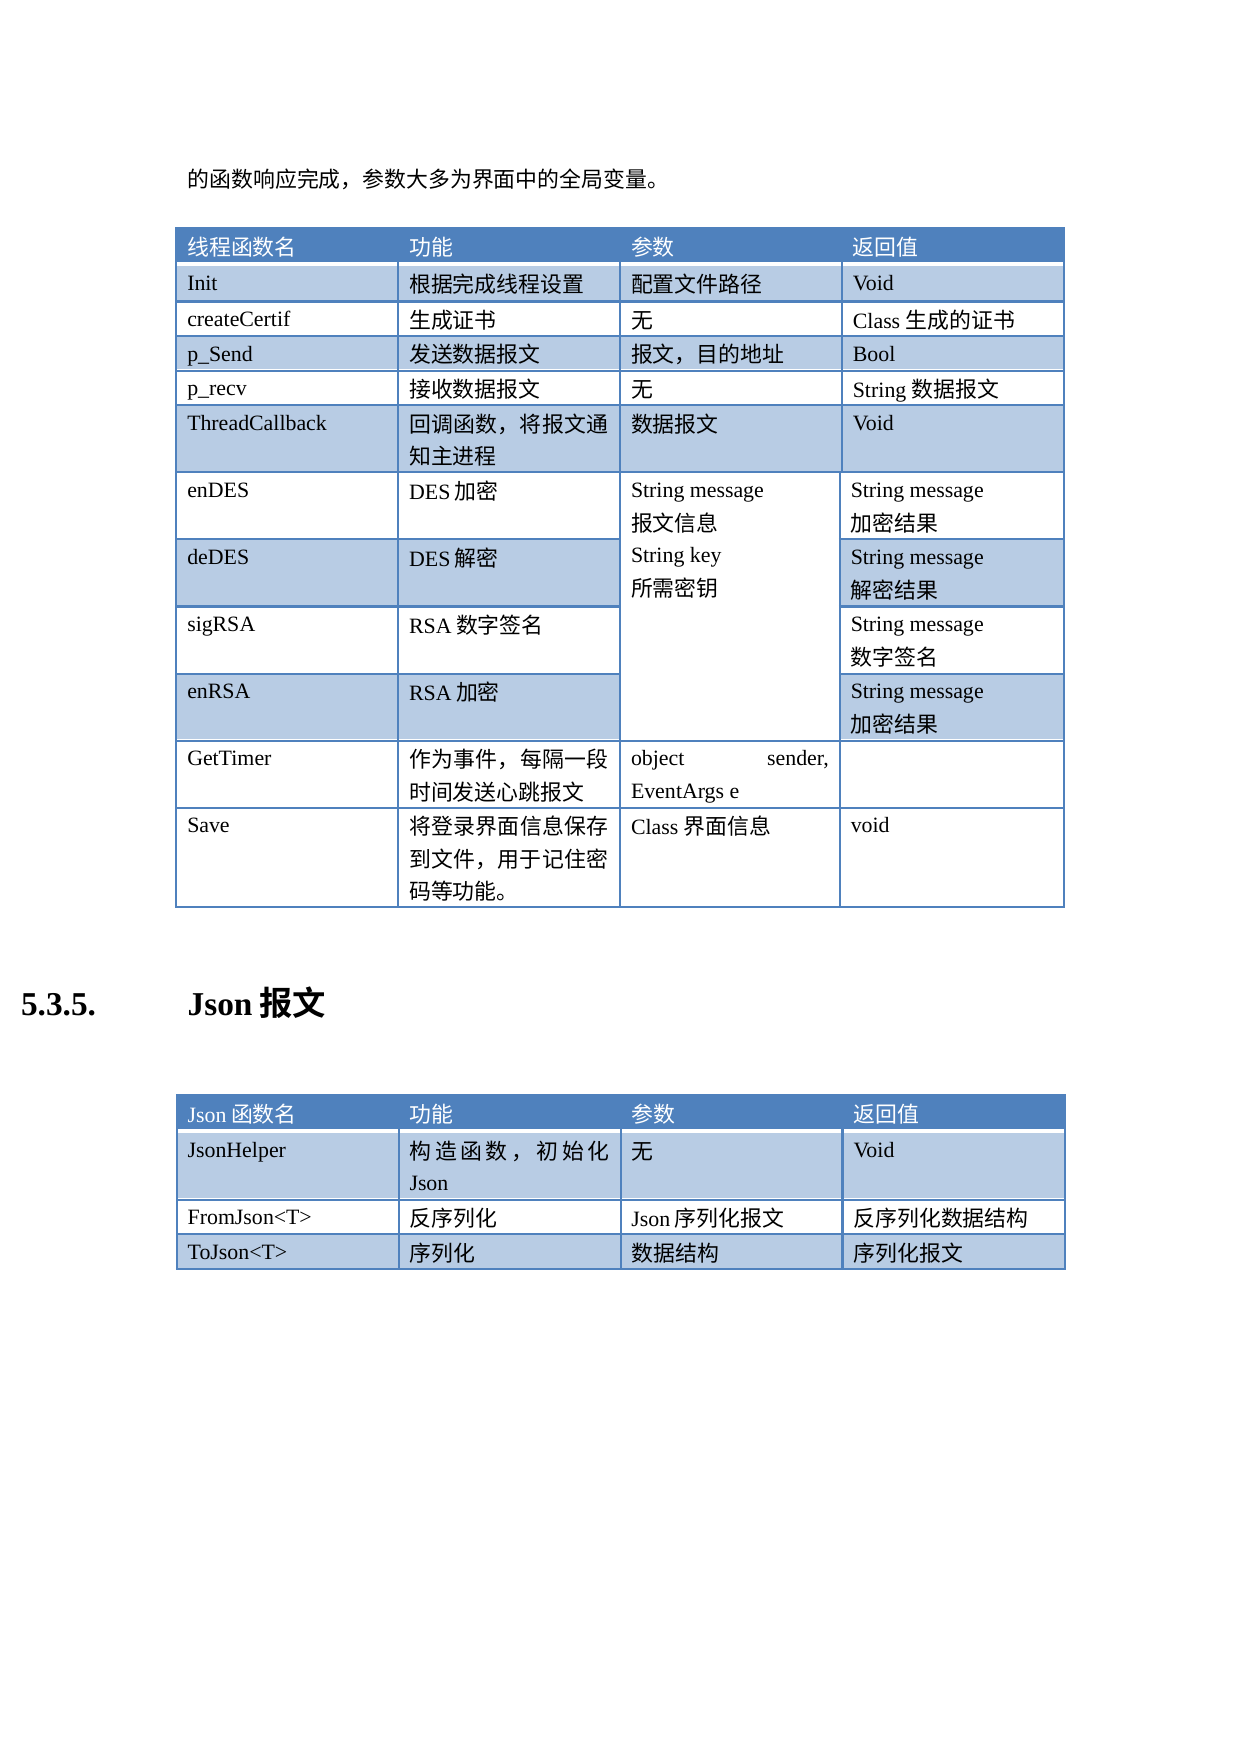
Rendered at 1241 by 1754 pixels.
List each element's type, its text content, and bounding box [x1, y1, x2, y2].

table_cell RSA数字签名 [399, 608, 619, 672]
table_cell String message 解密结果 [841, 540, 1063, 605]
table_cell DES加密 [399, 473, 619, 538]
table_cell 序列化报文 [844, 1235, 1064, 1268]
table_cell 无 [622, 1133, 841, 1198]
table_header 返回值 [843, 229, 1063, 262]
table_cell void [841, 809, 1063, 906]
table_cell String message 报文信息 String key 所需密钥 [621, 473, 839, 739]
table_cell Class 生成的证书 [843, 303, 1063, 335]
table_cell ThreadCallback [177, 406, 397, 471]
table_header 返回值 [844, 1096, 1064, 1129]
table_cell Init [177, 266, 397, 300]
table_cell String message 数字签名 [841, 608, 1063, 672]
table_cell 序列化 [400, 1235, 620, 1268]
table_cell 根据完成线程设置 [399, 266, 619, 300]
table_cell String message 加密结果 [841, 675, 1063, 739]
table_cell Class 界面信息 [621, 809, 839, 906]
table_cell GetTimer [177, 742, 397, 807]
table_cell 数据报文 [621, 406, 841, 471]
table_cell 接收数据报文 [399, 372, 619, 404]
table_cell 将登录界面信息保存到文件，用于记住密码等功能。 [399, 809, 619, 906]
table_cell p_recv [177, 372, 397, 404]
subtitle Json报文 [0, 968, 1053, 1033]
table_cell 生成证书 [399, 303, 619, 335]
table_cell ToJson<T> [178, 1235, 398, 1268]
table_cell 无 [621, 372, 841, 404]
table_cell createCertif [177, 303, 397, 335]
table_cell [841, 742, 1063, 807]
table_cell Void [843, 406, 1063, 471]
table_cell 反序列化数据结构 [844, 1201, 1064, 1233]
table_header 参数 [622, 1096, 841, 1129]
table_cell RSA加密 [399, 675, 619, 739]
table_cell String message 加密结果 [841, 473, 1063, 538]
table_cell 作为事件，每隔一段时间发送心跳报文 [399, 742, 619, 807]
table_cell 构造函数，初始化Json [400, 1133, 620, 1198]
table_cell 报文，目的地址 [621, 337, 841, 369]
table_cell enRSA [177, 675, 397, 739]
table_header 功能 [399, 229, 619, 262]
table_cell p_Send [177, 337, 397, 369]
table_cell enDES [177, 473, 397, 538]
table_cell sigRSA [177, 608, 397, 672]
table_cell 配置文件路径 [621, 266, 841, 300]
table_header 功能 [400, 1096, 620, 1129]
table_cell String 数据报文 [843, 372, 1063, 404]
table_cell Json序列化报文 [622, 1201, 841, 1233]
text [187, 162, 1053, 194]
table_cell 回调函数，将报文通知主进程 [399, 406, 619, 471]
table_cell Void [843, 266, 1063, 300]
table_cell FromJson<T> [178, 1201, 398, 1233]
table_cell 反序列化 [400, 1201, 620, 1233]
table_cell 数据结构 [622, 1235, 841, 1268]
table_cell object sender, EventArgs e [621, 742, 839, 807]
table_cell Save [177, 809, 397, 906]
table_cell JsonHelper [178, 1133, 398, 1198]
table_header 参数 [621, 229, 841, 262]
table_header Json函数名 [178, 1096, 398, 1129]
table_cell 无 [621, 303, 841, 335]
table_cell DES解密 [399, 540, 619, 605]
table_header 线程函数名 [177, 229, 397, 262]
table_cell deDES [177, 540, 397, 605]
table_cell Void [844, 1133, 1064, 1198]
table_cell Bool [843, 337, 1063, 369]
table_cell 发送数据报文 [399, 337, 619, 369]
